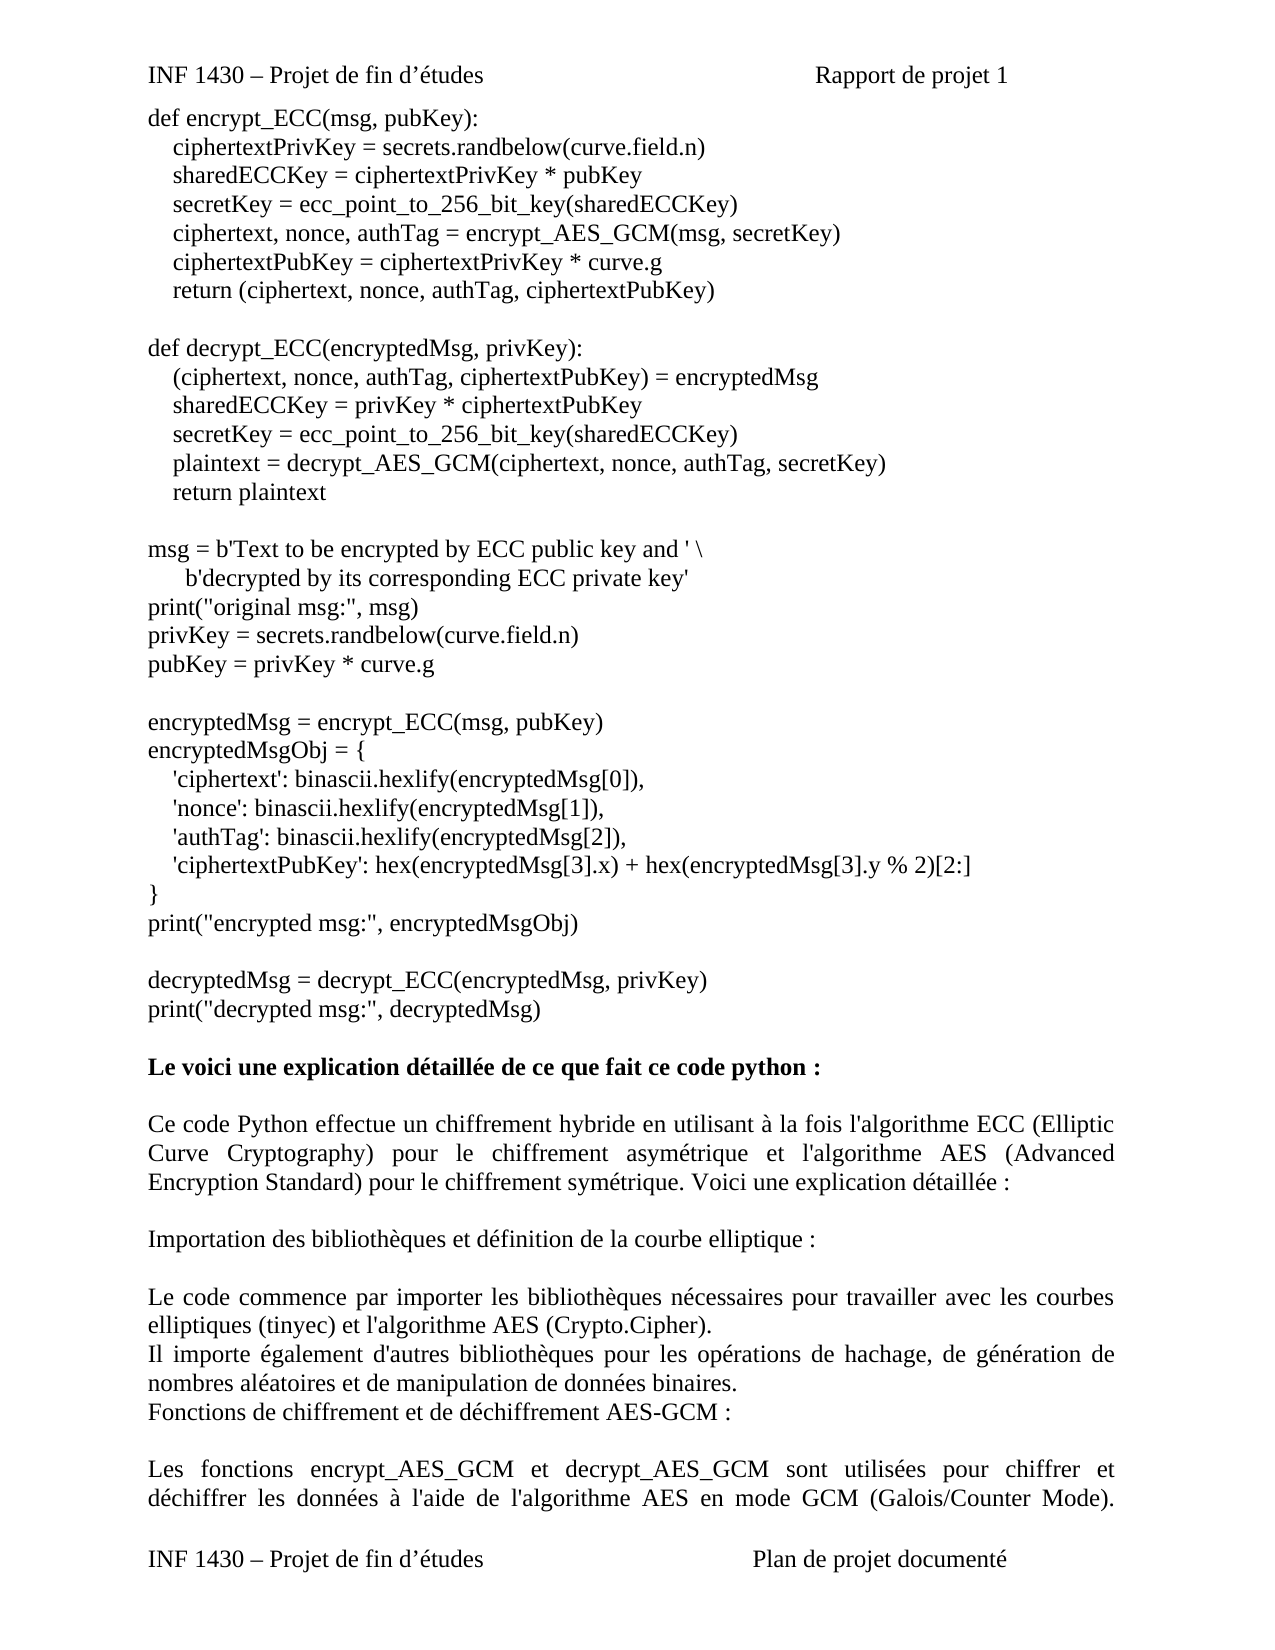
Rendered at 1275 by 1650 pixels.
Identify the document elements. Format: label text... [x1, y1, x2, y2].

text print("encrypted msg:", encryptedMsgObj) [148, 908, 1116, 937]
text ciphertextPrivKey = secrets.randbelow(curve.field.n) [148, 132, 1116, 161]
text b'decrypted by its corresponding ECC private key' [148, 563, 1116, 592]
text } [148, 879, 1116, 908]
text ciphertextPubKey = ciphertextPrivKey * curve.g [148, 247, 1116, 276]
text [148, 1454, 1116, 1512]
text pubKey = privKey * curve.g [148, 649, 1116, 678]
text msg = b'Text to be encrypted by ECC public key and ' \ [148, 534, 1116, 563]
text encryptedMsg = encrypt_ECC(msg, pubKey) [148, 707, 1116, 736]
text decryptedMsg = decrypt_ECC(encryptedMsg, privKey) [148, 966, 1116, 994]
text (ciphertext, nonce, authTag, ciphertextPubKey) = encryptedMsg [148, 362, 1116, 391]
text 'authTag': binascii.hexlify(encryptedMsg[2]), [148, 822, 1116, 851]
text return (ciphertext, nonce, authTag, ciphertextPubKey) [148, 276, 1116, 304]
text 'nonce': binascii.hexlify(encryptedMsg[1]), [148, 793, 1116, 822]
text secretKey = ecc_point_to_256_bit_key(sharedECCKey) [148, 419, 1116, 448]
text print("original msg:", msg) [148, 592, 1116, 621]
text plaintext = decrypt_AES_GCM(ciphertext, nonce, authTag, secretKey) [148, 448, 1116, 477]
text print("decrypted msg:", decryptedMsg) [148, 994, 1116, 1023]
text encryptedMsgObj = { [148, 736, 1116, 764]
text ciphertext, nonce, authTag = encrypt_AES_GCM(msg, secretKey) [148, 218, 1116, 247]
text def decrypt_ECC(encryptedMsg, privKey): [148, 333, 1116, 362]
text privKey = secrets.randbelow(curve.field.n) [148, 621, 1116, 649]
text Le code commence par importer les bibliothèques nécessaires pour travailler avec les courbes elliptiques (tinyec) et l'algorithme AES (Crypto.Cipher). [148, 1282, 1116, 1339]
text Fonctions de chiffrement et de déchiffrement AES-GCM : [148, 1397, 1116, 1426]
text secretKey = ecc_point_to_256_bit_key(sharedECCKey) [148, 189, 1116, 218]
text sharedECCKey = ciphertextPrivKey * pubKey [148, 161, 1116, 189]
text Le voici une explication détaillée de ce que fait ce code python : [148, 1052, 1116, 1081]
text 'ciphertext': binascii.hexlify(encryptedMsg[0]), [148, 764, 1116, 793]
text 'ciphertextPubKey': hex(encryptedMsg[3].x) + hex(encryptedMsg[3].y % 2)[2:] [148, 851, 1116, 879]
text Ce code Python effectue un chiffrement hybride en utilisant à la fois l'algorithme ECC (Elliptic Curve Cryptography) pour le chiffrement asymétrique et l'algorithme AES (Advanced Encryption Standard) pour le chiffrement symétrique. Voici une explication détaillée : [148, 1109, 1116, 1196]
text Importation des bibliothèques et définition de la courbe elliptique : [148, 1224, 1116, 1253]
text sharedECCKey = privKey * ciphertextPubKey [148, 391, 1116, 419]
text Il importe également d'autres bibliothèques pour les opérations de hachage, de génération de nombres aléatoires et de manipulation de données binaires. [148, 1339, 1116, 1397]
text return plaintext [148, 477, 1116, 506]
text def encrypt_ECC(msg, pubKey): [148, 103, 1116, 132]
